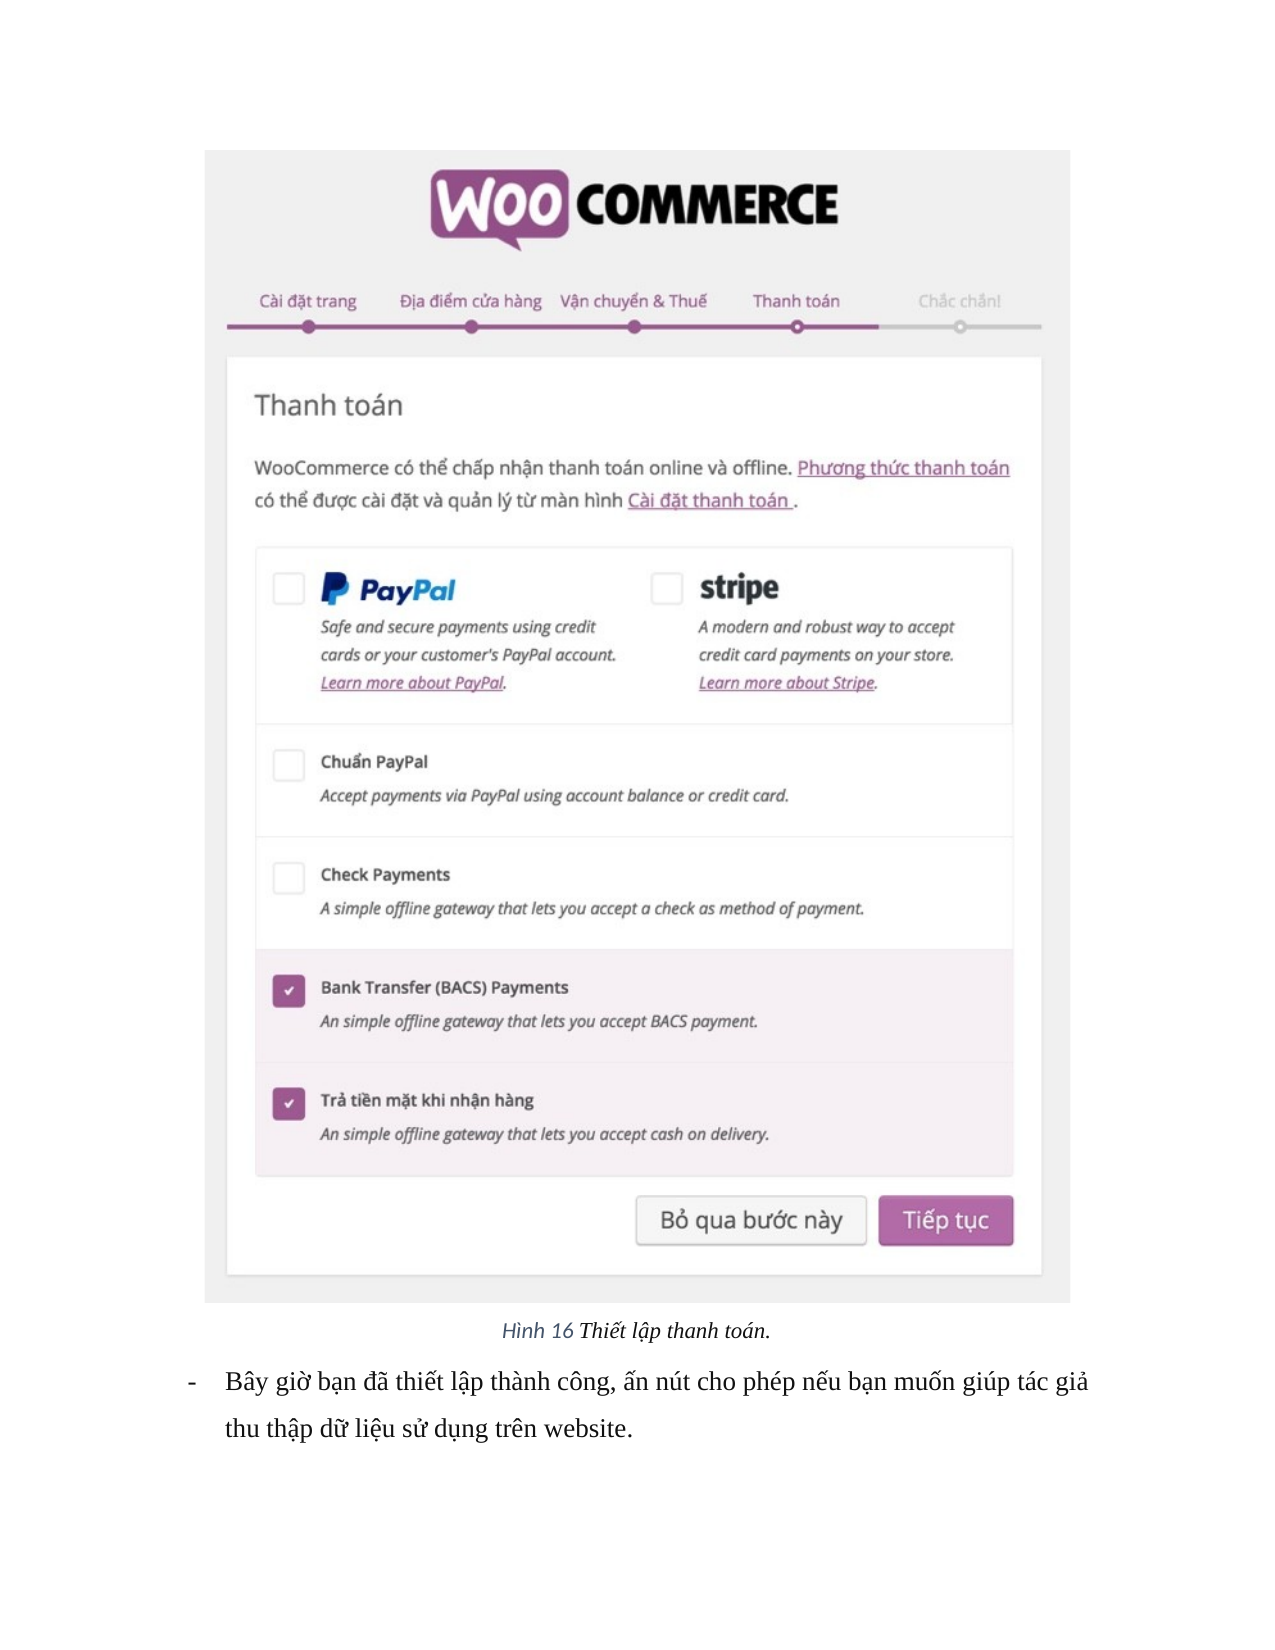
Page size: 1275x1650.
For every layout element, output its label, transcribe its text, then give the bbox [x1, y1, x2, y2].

text Hình 16 Thiết lập thanh toán. [150, 1317, 1125, 1345]
list Bây giờ bạn đã thiết lập thành công, ấn nút cho phép nếu bạn muốn giúp tác giả thu thập dữ liệu sử dụng trên website. [187, 1366, 1125, 1443]
picture [204, 150, 1071, 1303]
